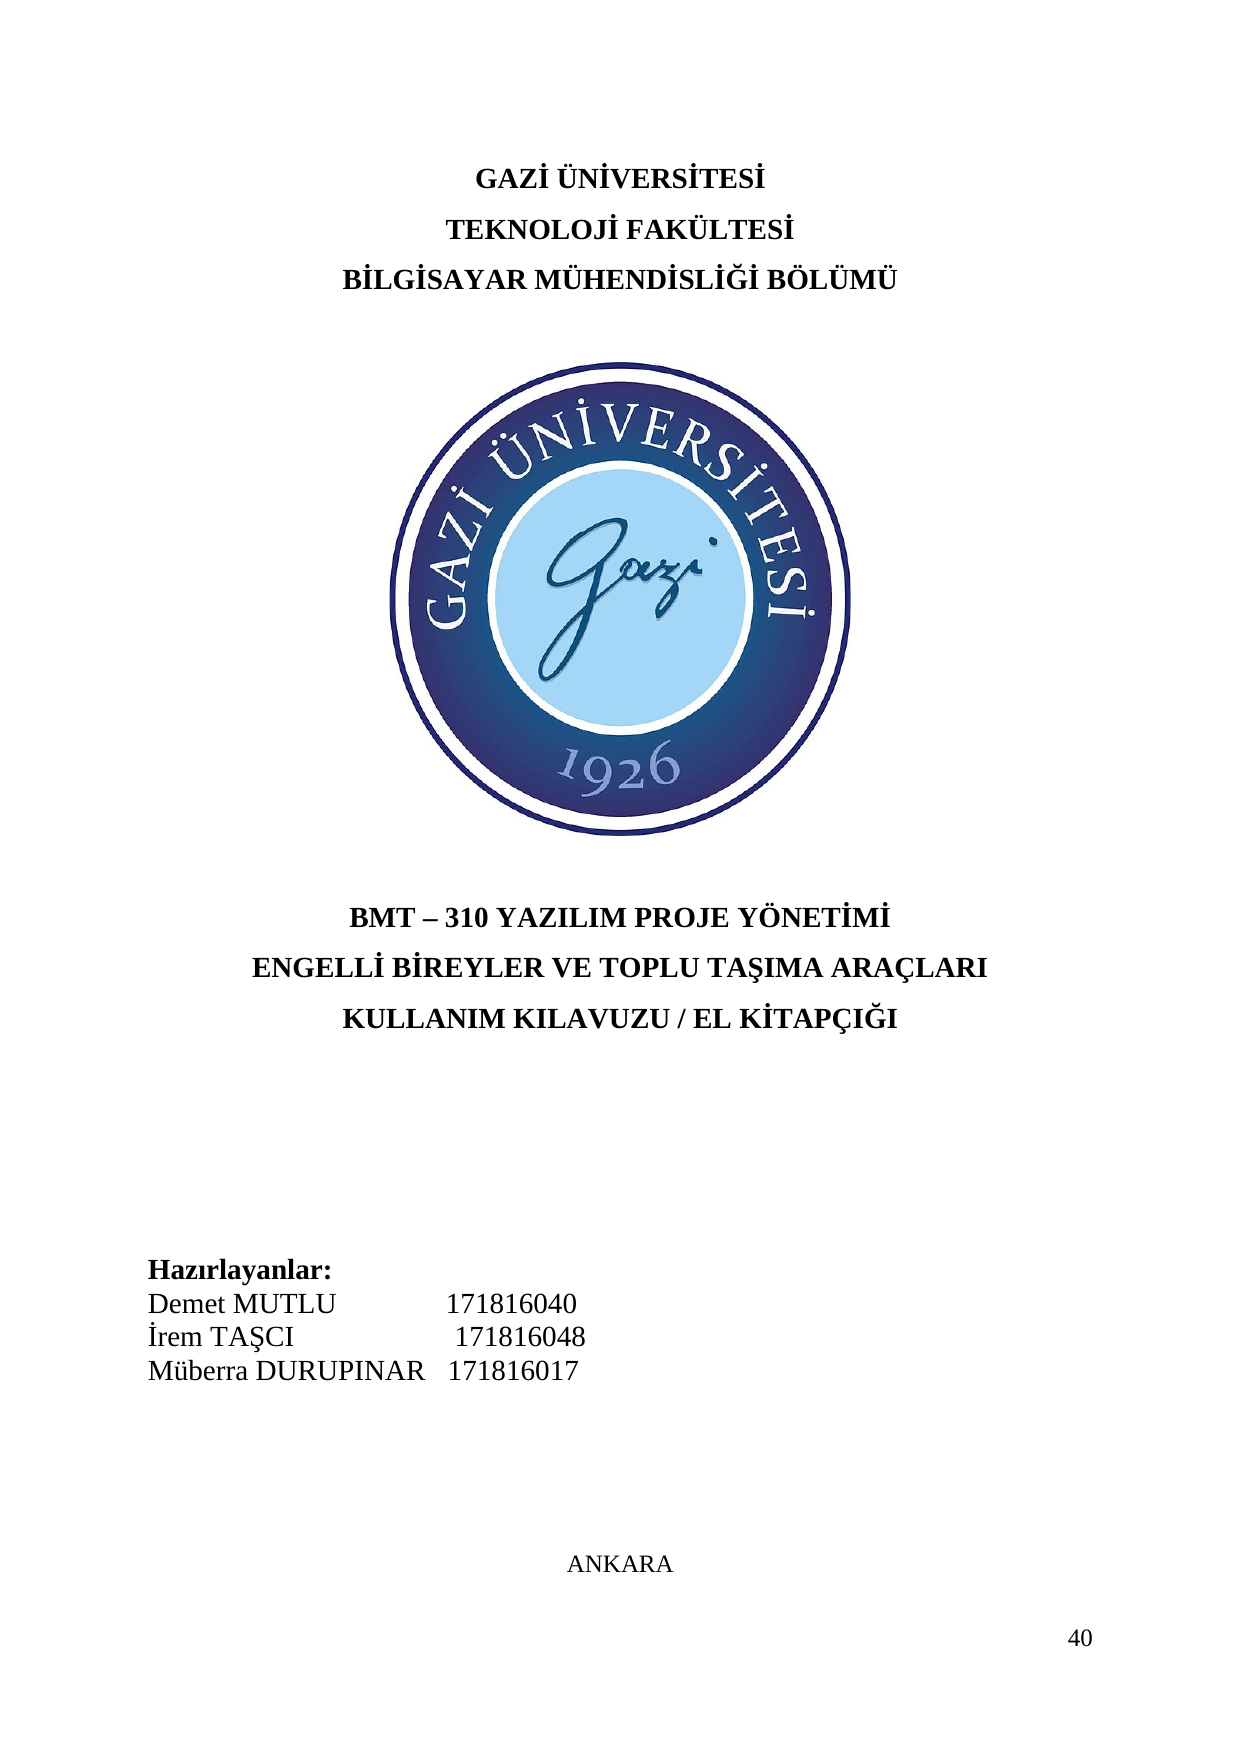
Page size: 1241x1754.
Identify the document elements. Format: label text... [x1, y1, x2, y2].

text BİLGİSAYAR MÜHENDİSLİĞİ BÖLÜMÜ [148, 262, 1092, 296]
text İrem TAŞCI 171816048 [148, 1319, 1092, 1353]
text GAZİ ÜNİVERSİTESİ [148, 162, 1092, 195]
text KULLANIM KILAVUZU / EL KİTAPÇIĞI [148, 1001, 1092, 1034]
text BMT – 310 YAZILIM PROJE YÖNETİMİ [148, 900, 1092, 934]
text ANKARA [148, 1549, 1092, 1578]
text Hazırlayanlar: [148, 1252, 1092, 1286]
text Müberra DURUPINAR 171816017 [148, 1353, 1092, 1386]
picture [389, 362, 851, 836]
text Demet MUTLU 171816040 [148, 1286, 1092, 1319]
text TEKNOLOJİ FAKÜLTESİ [148, 212, 1092, 246]
text ENGELLİ BİREYLER VE TOPLU TAŞIMA ARAÇLARI [148, 950, 1092, 984]
